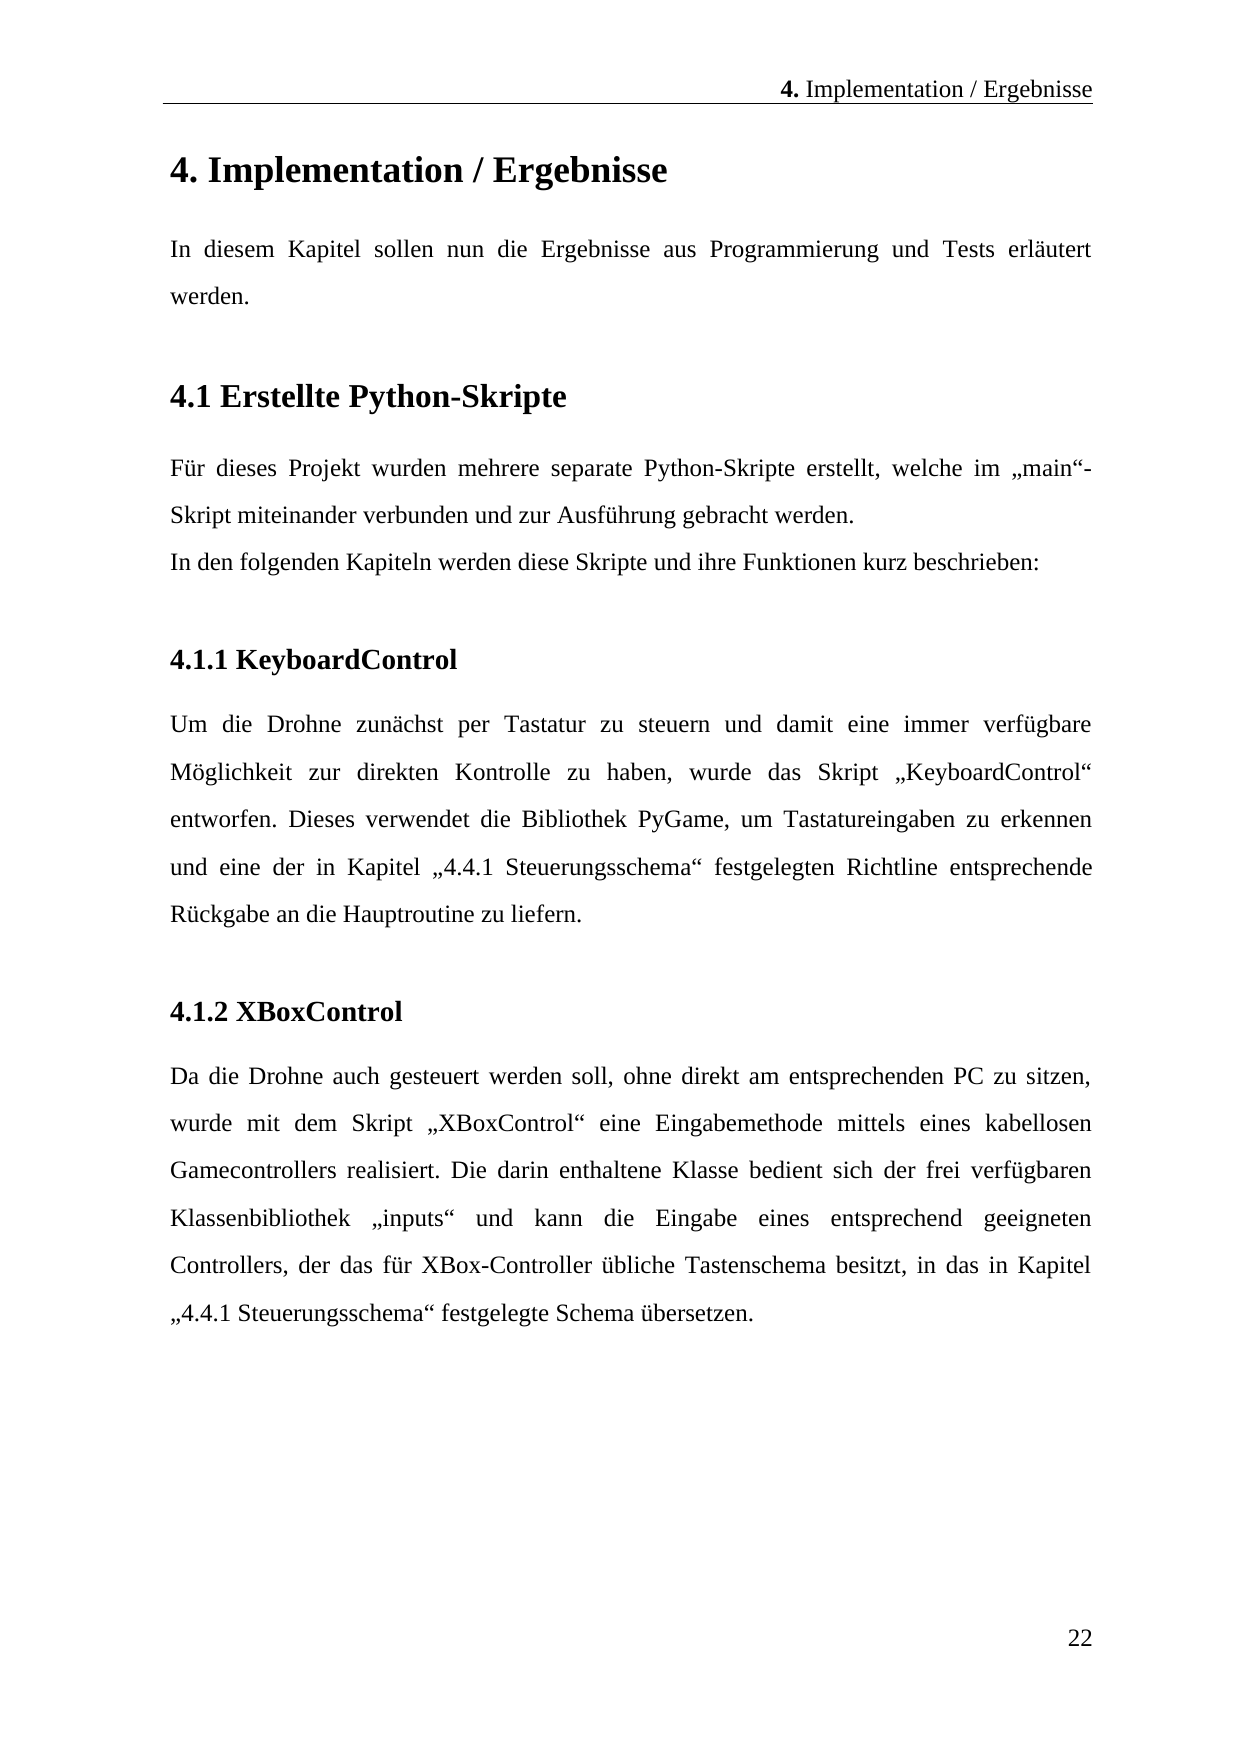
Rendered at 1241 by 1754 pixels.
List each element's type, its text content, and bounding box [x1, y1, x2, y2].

text Da die Drohne auch gesteuert werden soll, ohne direkt am entsprechenden PC zu sitzen, wurde mit dem Skript „XBoxControl“ eine Eingabemethode mittels eines kabellosen Gamecontrollers realisiert. Die darin enthaltene Klasse bedient sich der frei verfügbaren Klassenbibliothek „inputs“ und kann die Eingabe eines entsprechend geeigneten Controllers, der das für XBox-Controller übliche Tastenschema besitzt, in das in Kapitel „4.4.1 Steuerungschema“ festgelegte Schema übersetzen. [170, 1061, 1093, 1327]
text Um die Drohne zunächst per Tastatur zu steuern und damit eine immer verfügbare Möglichkeit zur direkten Kontrolle zu haben, wurde das Skript „KeyboardControl“ entworfen. Dieses verwendet die Bibliothek PyGame, um Tastatureingaben zu erkennen und eine der in Kapitel „4.4.1 Steuerungschema“ festgelegten Richtline entsprechende Rückgabe an die Hauptroutine zu liefern. [170, 709, 1093, 928]
text Für dieses Projekt wurden mehrere separate Python-Skripte erstellt, welche im „main“-Skript miteinander verbunden und zur Ausführung gebracht werden. [170, 453, 1093, 529]
subtitle 4.1 Erstellte Python-Skripte [170, 376, 1093, 414]
text In den folgenden Kapiteln werden diese Skripte und ihre Funktionen kurz beschrieben: [170, 547, 1093, 576]
subtitle 4.1.2 XBoxControl [170, 994, 1093, 1027]
subtitle 4.1.1 KeyboardControl [170, 642, 1093, 676]
subtitle 4. Implementation / Ergebnisse [170, 148, 1093, 191]
text In diesem Kapitel sollen nun die Ergebnisse aus Programmierung und Tests erläutert werden. [170, 234, 1093, 310]
